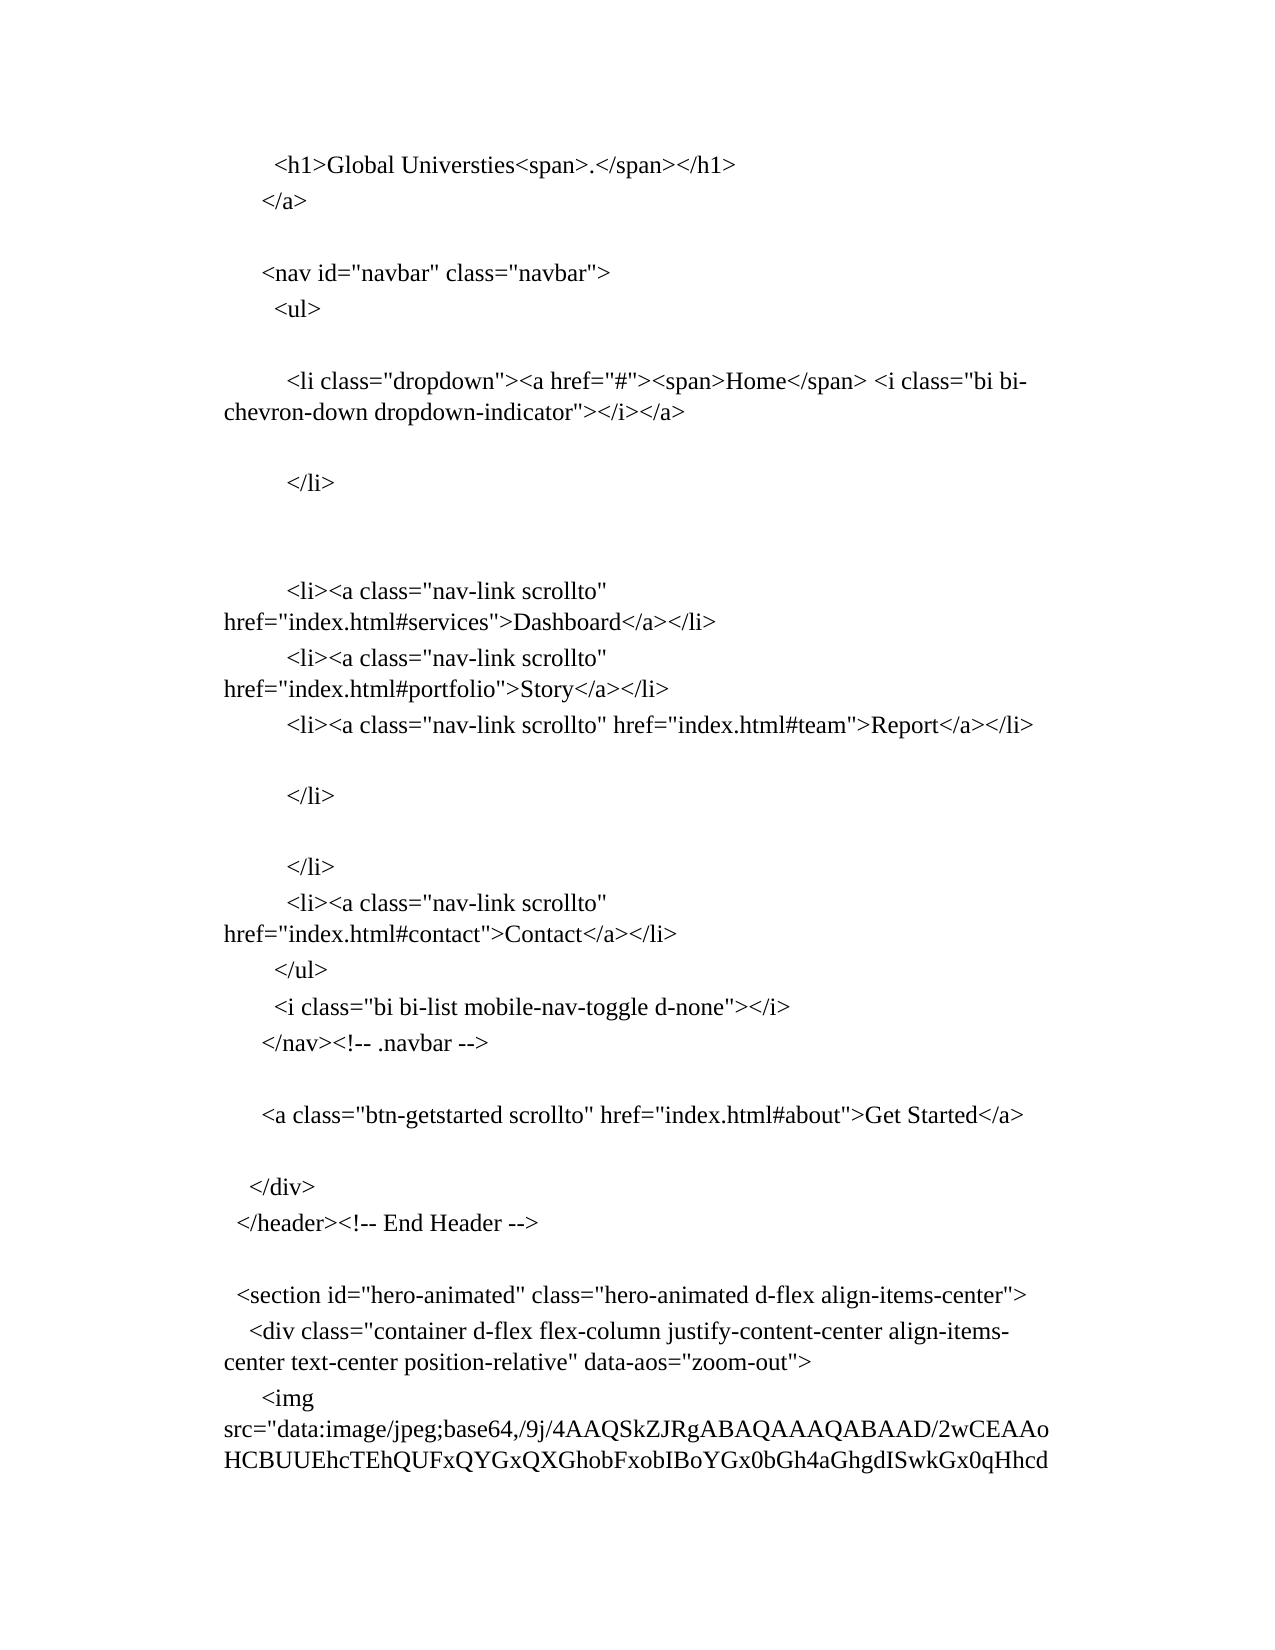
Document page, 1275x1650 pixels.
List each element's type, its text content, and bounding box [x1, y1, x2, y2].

text <section id="hero-animated" class="hero-animated d-flex align-items-center"> [223, 1280, 1054, 1309]
text <li><a class="nav-link scrollto" href="index.html#contact">Contact</a></li> [223, 888, 1054, 948]
text <div class="container d-flex flex-column justify-content-center align-items-center text-center position-relative" data-aos="zoom-out"> [223, 1316, 1054, 1376]
text <a class="btn-getstarted scrollto" href="index.html#about">Get Started</a> [223, 1100, 1054, 1128]
text <li><a class="nav-link scrollto" href="index.html#services">Dashboard</a></li> [223, 576, 1054, 636]
text </li> [223, 468, 1054, 497]
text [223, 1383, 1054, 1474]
text <nav id="navbar" class="navbar"> [223, 258, 1054, 287]
text </header><!-- End Header --> [223, 1208, 1054, 1237]
text </ul> [223, 956, 1054, 984]
text <li><a class="nav-link scrollto" href="index.html#portfolio">Story</a></li> [223, 643, 1054, 703]
text </div> [223, 1172, 1054, 1201]
text <ul> [223, 294, 1054, 323]
text <i class="bi bi-list mobile-nav-toggle d-none"></i> [223, 992, 1054, 1020]
text </li> [223, 852, 1054, 881]
text </nav><!-- .navbar --> [223, 1028, 1054, 1056]
text <h1>Global Universties<span>.</span></h1> [223, 150, 1054, 179]
text <li class="dropdown"><a href="#"><span>Home</span> <i class="bi bi-chevron-down dropdown-indicator"></i></a> [223, 366, 1054, 426]
text </li> [223, 781, 1054, 810]
text </a> [223, 186, 1054, 215]
text <li><a class="nav-link scrollto" href="index.html#team">Report</a></li> [223, 710, 1054, 739]
